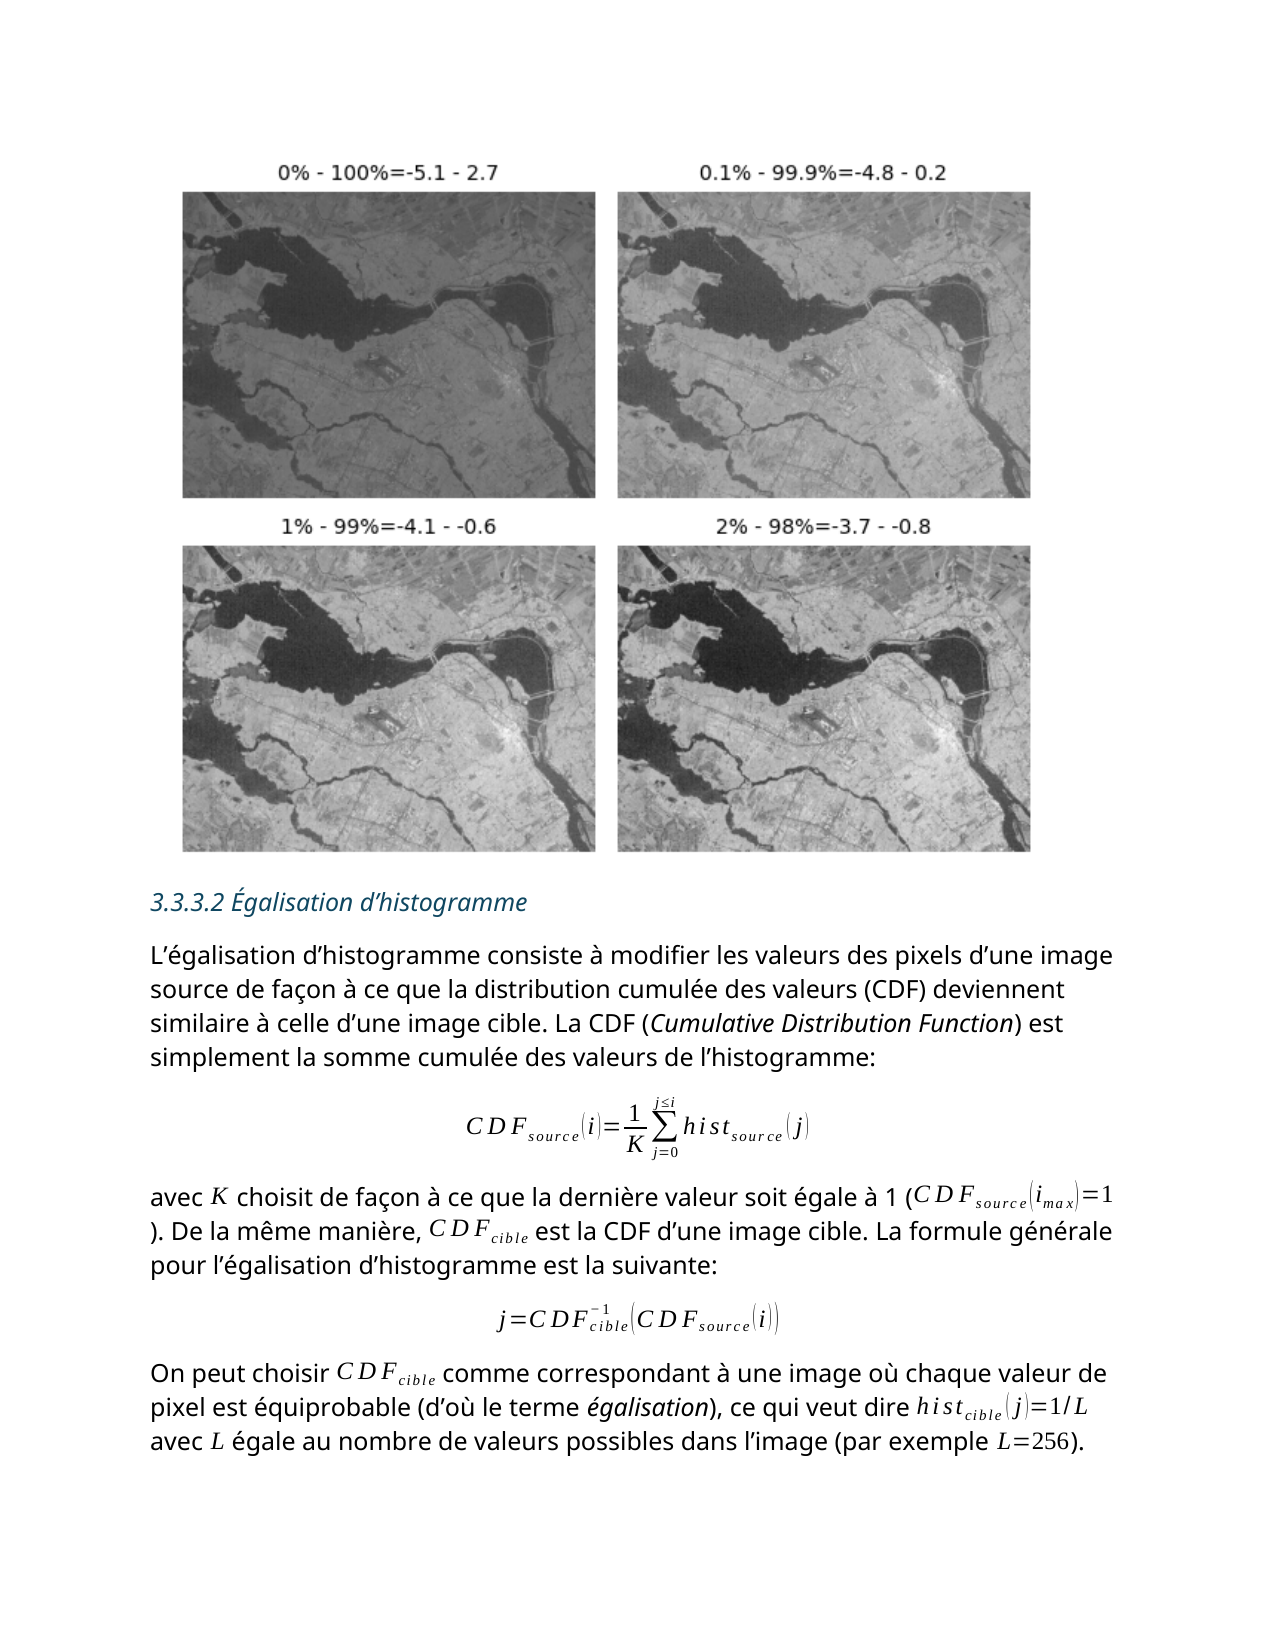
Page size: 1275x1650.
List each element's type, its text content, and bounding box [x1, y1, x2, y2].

text avec choisit de façon à ce que la dernière valeur soit égale à 1 (). De la même manière, est la CDF d’une image cible. La formule générale pour l’égalisation d’histogramme est la suivante: [150, 1179, 1125, 1282]
text On peut choisir comme correspondant à une image où chaque valeur de pixel est équiprobable (d’où le terme égalisation), ce qui veut dire avec égale au nombre de valeurs possibles dans l’image (par exemple ). [150, 1356, 1125, 1458]
text L’égalisation d’histogramme consiste à modifier les valeurs des pixels d’une image source de façon à ce que la distribution cumulée des valeurs (CDF) deviennent similaire à celle d’une image cible. La CDF (Cumulative Distribution Function) est simplement la somme cumulée des valeurs de l’histogramme: [150, 938, 1125, 1074]
picture [168, 150, 1044, 867]
subtitle 3.3.3.2 Égalisation d’histogramme [150, 885, 1125, 919]
